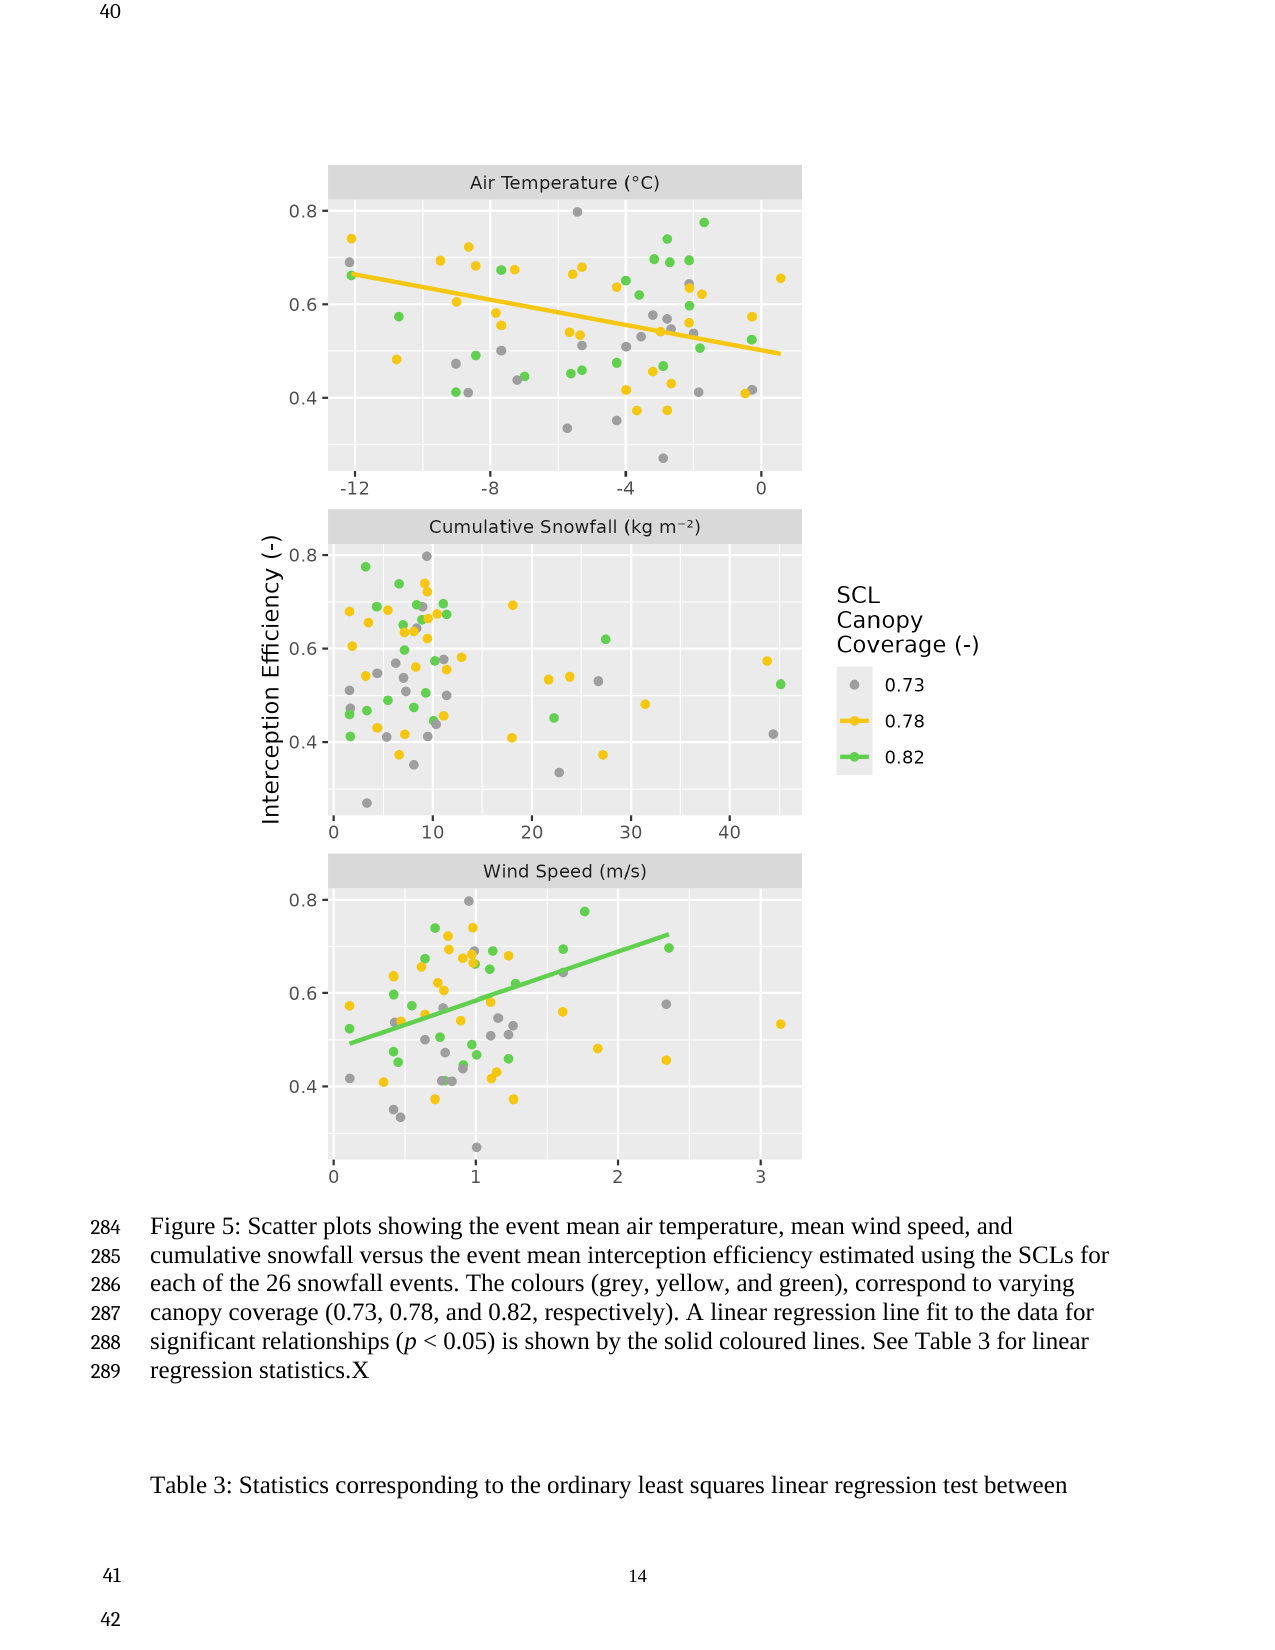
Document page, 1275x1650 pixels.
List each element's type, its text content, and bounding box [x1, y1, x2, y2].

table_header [139, 1404, 1114, 1499]
table_header Figure 5: Scatter plots showing the event mean air temperature, mean wind speed, and cumulative snowfall versus the event mean interception efficiency estimated using the SCLs for each of the 26 snowfall events. The colours (grey, yellow, and green), correspond to varying canopy coverage (0.73, 0.78, and 0.82, respectively). A linear regression line fit to the data for significant relationships (p < 0.05) is shown by the solid coloured lines. See Table 3 for linear regression statistics. [139, 150, 1114, 1211]
picture [250, 153, 1003, 1208]
